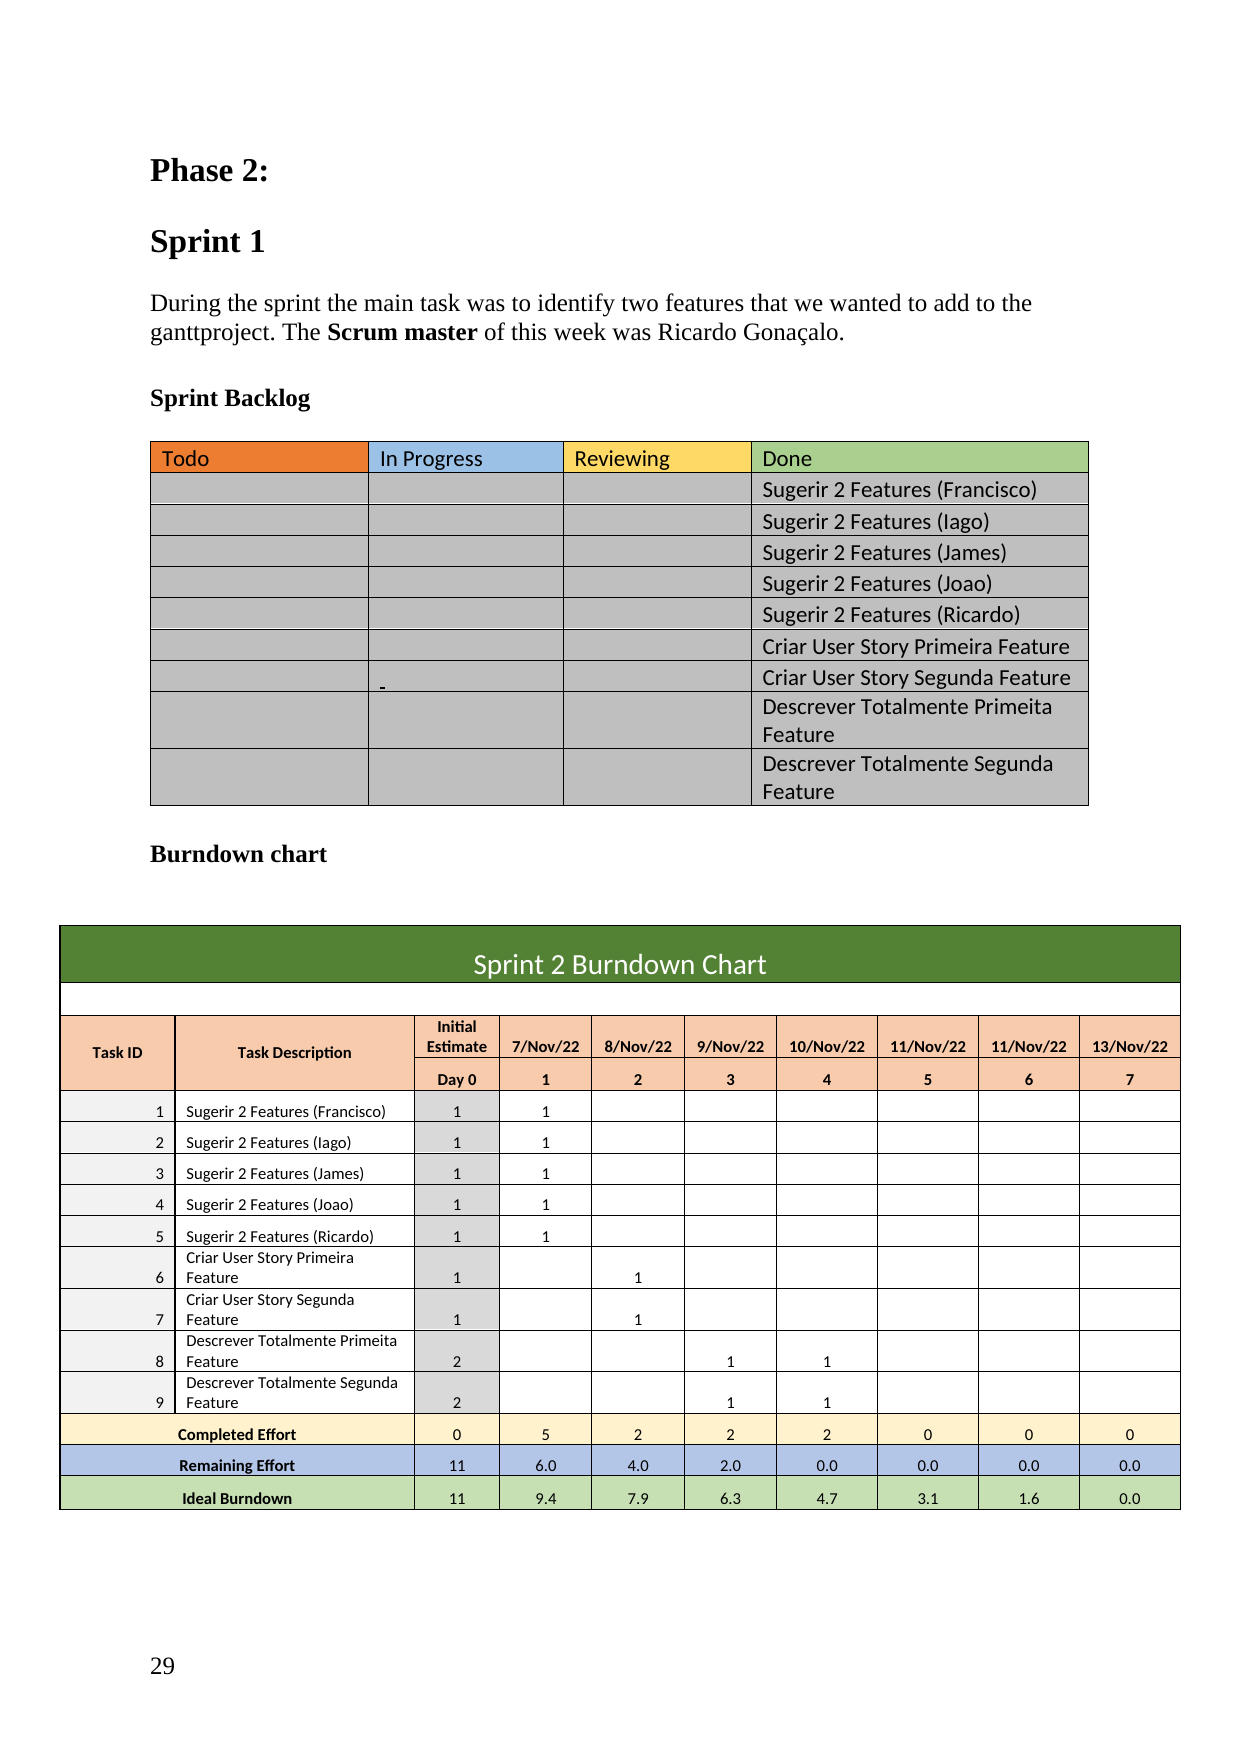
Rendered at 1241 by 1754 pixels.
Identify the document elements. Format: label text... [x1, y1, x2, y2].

table_cell [1080, 1216, 1180, 1246]
table_cell 1 [415, 1154, 499, 1184]
table_cell [1080, 1247, 1180, 1288]
table_cell 1 [685, 1331, 776, 1371]
table_cell [592, 1091, 684, 1121]
table_cell 0.0 [979, 1445, 1079, 1475]
table_cell [369, 536, 563, 566]
table_cell [777, 1289, 877, 1329]
table_cell [369, 692, 563, 748]
table_cell 0 [979, 1414, 1079, 1444]
table_cell 11/Nov/22 [878, 1016, 978, 1057]
table_cell [777, 1091, 877, 1121]
table_cell [1080, 1154, 1180, 1184]
table_cell [979, 1372, 1079, 1413]
table_cell 6.3 [685, 1476, 776, 1509]
table_cell [878, 1247, 978, 1288]
table_cell 5 [500, 1414, 591, 1444]
table_cell Task ID [61, 1016, 174, 1090]
table_cell [685, 1216, 776, 1246]
table_cell [1080, 1331, 1180, 1371]
table_cell [685, 1185, 776, 1215]
table_cell 8 [61, 1331, 174, 1371]
table_cell 6 [979, 1058, 1079, 1090]
table_cell [564, 749, 751, 805]
table_cell Descrever Totalmente Segunda Feature [752, 749, 1088, 805]
table_cell Sugerir 2 Features (Joao) [752, 567, 1088, 597]
table_cell 9.4 [500, 1476, 591, 1509]
table_cell 13/Nov/22 [1080, 1016, 1180, 1057]
table_cell 3.1 [878, 1476, 978, 1509]
table_cell 0.0 [878, 1445, 978, 1475]
table_cell [685, 1122, 776, 1152]
subtitle Phase 2: [150, 150, 1090, 188]
table_cell [369, 473, 563, 503]
table_header Todo [151, 442, 368, 472]
table_cell 1.6 [979, 1476, 1079, 1509]
table_cell 10/Nov/22 [777, 1016, 877, 1057]
subtitle Burndown chart [150, 839, 1090, 868]
table_cell [369, 505, 563, 535]
table_cell [777, 1185, 877, 1215]
table_cell Ideal Burndown [61, 1476, 414, 1509]
table_cell 1 [415, 1216, 499, 1246]
table_cell [685, 1247, 776, 1288]
table_cell [151, 598, 368, 628]
table_cell Sugerir 2 Features (Francisco) [176, 1091, 414, 1121]
table_cell 0 [415, 1414, 499, 1444]
table_cell [500, 1247, 591, 1288]
table_cell [592, 1154, 684, 1184]
table_cell Completed Effort [61, 1414, 414, 1444]
table_cell 1 [500, 1154, 591, 1184]
table_cell [1080, 1091, 1180, 1121]
text During the sprint the main task was to identify two features that we wanted to add to the ganttproject. The Scrum master of this week was Ricardo Gonaçalo. [150, 288, 1090, 346]
table_cell [979, 1331, 1079, 1371]
table_cell 4 [61, 1185, 174, 1215]
table_cell [564, 661, 751, 691]
table_cell [592, 1185, 684, 1215]
table_cell [564, 598, 751, 628]
table_cell 6.0 [500, 1445, 591, 1475]
table_cell [151, 630, 368, 660]
table_cell Criar User Story Segunda Feature [176, 1289, 414, 1329]
table_cell [685, 1091, 776, 1121]
table_cell 1 [415, 1247, 499, 1288]
table_cell [61, 983, 1180, 1015]
table_cell [878, 1331, 978, 1371]
table_cell 7.9 [592, 1476, 684, 1509]
table_cell 2 [592, 1058, 684, 1090]
table_cell [878, 1289, 978, 1329]
table_cell [979, 1216, 1079, 1246]
table_cell 7 [61, 1289, 174, 1329]
table_cell [878, 1185, 978, 1215]
table_cell [979, 1185, 1079, 1215]
table_cell [369, 567, 563, 597]
table_cell 1 [415, 1122, 499, 1152]
table_cell [151, 536, 368, 566]
table_cell Sugerir 2 Features (Iago) [752, 505, 1088, 535]
table_cell Sugerir 2 Features (James) [752, 536, 1088, 566]
table_cell [500, 1331, 591, 1371]
table_cell 1 [500, 1185, 591, 1215]
table_cell [777, 1216, 877, 1246]
table_cell 2 [415, 1331, 499, 1371]
table_cell 0.0 [777, 1445, 877, 1475]
table_cell Initial Estimate [415, 1016, 499, 1057]
table_cell [564, 505, 751, 535]
table_cell 1 [61, 1091, 174, 1121]
table_cell [369, 749, 563, 805]
table_cell Sugerir 2 Features (Joao) [176, 1185, 414, 1215]
table_cell 0.0 [1080, 1445, 1180, 1475]
table_cell 4.7 [777, 1476, 877, 1509]
table_cell 0 [878, 1414, 978, 1444]
table_cell [1080, 1122, 1180, 1152]
table_cell [592, 1216, 684, 1246]
table_cell 2 [61, 1122, 174, 1152]
table_cell 6 [61, 1247, 174, 1288]
table_cell 0.0 [1080, 1476, 1180, 1509]
table_cell [685, 1154, 776, 1184]
table_cell Criar User Story Primeira Feature [752, 630, 1088, 660]
table_cell [878, 1154, 978, 1184]
table_cell 3 [61, 1154, 174, 1184]
table_cell 4.0 [592, 1445, 684, 1475]
table_cell Descrever Totalmente Primeita Feature [752, 692, 1088, 748]
table_cell Day 0 [415, 1058, 499, 1090]
table_cell 1 [500, 1091, 591, 1121]
table_cell 2 [592, 1414, 684, 1444]
table_header In Progress [369, 442, 563, 472]
table_cell [592, 1122, 684, 1152]
table_cell 1 [415, 1091, 499, 1121]
table_cell [592, 1331, 684, 1371]
table_cell [979, 1289, 1079, 1329]
table_cell 2 [685, 1414, 776, 1444]
table_cell [369, 661, 563, 691]
table_cell 11 [415, 1445, 499, 1475]
table_cell 1 [500, 1122, 591, 1152]
table_cell 11 [415, 1476, 499, 1509]
table_cell Criar User Story Primeira Feature [176, 1247, 414, 1288]
table_cell [1080, 1372, 1180, 1413]
table_cell [1080, 1289, 1180, 1329]
table_cell 5 [878, 1058, 978, 1090]
table_cell [500, 1289, 591, 1329]
table_cell [979, 1091, 1079, 1121]
table_cell [151, 473, 368, 503]
table_cell [151, 505, 368, 535]
table_cell Sugerir 2 Features (Ricardo) [176, 1216, 414, 1246]
table_cell 9/Nov/22 [685, 1016, 776, 1057]
table_cell [151, 749, 368, 805]
table_cell [369, 598, 563, 628]
table_header Done [752, 442, 1088, 472]
table_cell 1 [500, 1058, 591, 1090]
table_cell [564, 473, 751, 503]
table_cell 2.0 [685, 1445, 776, 1475]
table_cell 2 [777, 1414, 877, 1444]
table_cell 2 [415, 1372, 499, 1413]
table_cell 7/Nov/22 [500, 1016, 591, 1057]
table_cell [777, 1122, 877, 1152]
table_cell [777, 1247, 877, 1288]
subtitle Sprint 1 [150, 221, 1090, 259]
table_cell 1 [592, 1247, 684, 1288]
table_cell [500, 1372, 591, 1413]
table_cell [564, 536, 751, 566]
table_cell 1 [500, 1216, 591, 1246]
table_header Reviewing [564, 442, 751, 472]
table_cell Remaining Effort [61, 1445, 414, 1475]
table_cell Descrever Totalmente Segunda Feature [176, 1372, 414, 1413]
table_cell 11/Nov/22 [979, 1016, 1079, 1057]
table_cell 0 [1080, 1414, 1180, 1444]
table_cell [369, 630, 563, 660]
table_cell [777, 1154, 877, 1184]
table_cell Descrever Totalmente Primeita Feature [176, 1331, 414, 1371]
table_cell [564, 630, 751, 660]
table_cell [979, 1247, 1079, 1288]
table_cell [151, 567, 368, 597]
table_cell [878, 1372, 978, 1413]
table_cell 1 [777, 1331, 877, 1371]
table_cell [151, 692, 368, 748]
table_cell 7 [1080, 1058, 1180, 1090]
table_cell 1 [592, 1289, 684, 1329]
table_cell [592, 1372, 684, 1413]
table_header Sprint 2 Burndown Chart [61, 926, 1180, 982]
subtitle Sprint Backlog [150, 383, 1090, 412]
table_cell 1 [685, 1372, 776, 1413]
table_cell Sugerir 2 Features (Ricardo) [752, 598, 1088, 628]
table_cell [151, 661, 368, 691]
table_cell [979, 1122, 1079, 1152]
table_cell Sugerir 2 Features (James) [176, 1154, 414, 1184]
table_cell [564, 567, 751, 597]
table_cell 3 [685, 1058, 776, 1090]
table_cell [878, 1091, 978, 1121]
table_cell [878, 1216, 978, 1246]
table_cell [685, 1289, 776, 1329]
table_cell [878, 1122, 978, 1152]
table_cell 5 [61, 1216, 174, 1246]
table_cell Sugerir 2 Features (Francisco) [752, 473, 1088, 503]
table_cell 8/Nov/22 [592, 1016, 684, 1057]
table_cell 1 [415, 1185, 499, 1215]
table_cell Task Description [176, 1016, 414, 1090]
table_cell [979, 1154, 1079, 1184]
table_cell Sugerir 2 Features (Iago) [176, 1122, 414, 1152]
table_cell Criar User Story Segunda Feature [752, 661, 1088, 691]
table_cell 9 [61, 1372, 174, 1413]
table_cell 1 [777, 1372, 877, 1413]
table_cell 1 [415, 1289, 499, 1329]
table_cell [564, 692, 751, 748]
table_cell 4 [777, 1058, 877, 1090]
table_cell [1080, 1185, 1180, 1215]
